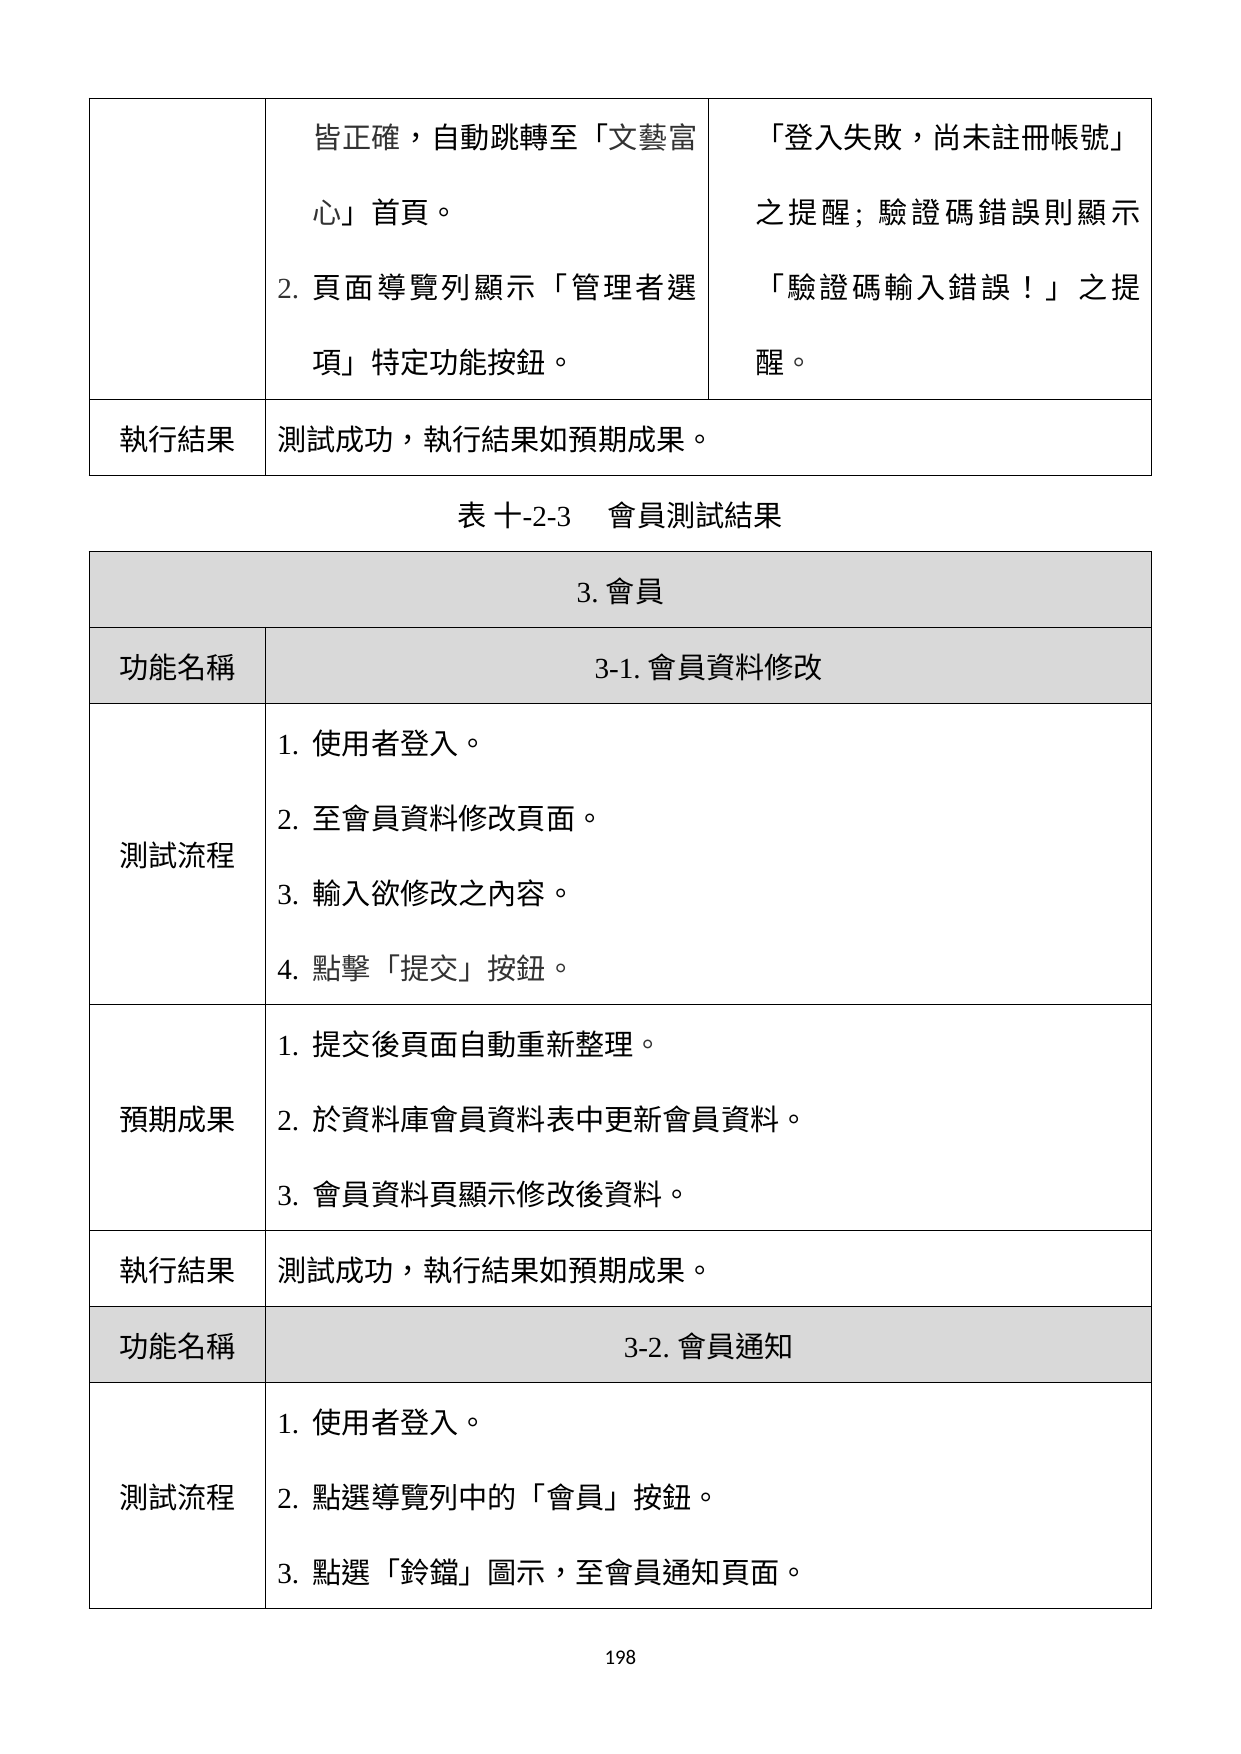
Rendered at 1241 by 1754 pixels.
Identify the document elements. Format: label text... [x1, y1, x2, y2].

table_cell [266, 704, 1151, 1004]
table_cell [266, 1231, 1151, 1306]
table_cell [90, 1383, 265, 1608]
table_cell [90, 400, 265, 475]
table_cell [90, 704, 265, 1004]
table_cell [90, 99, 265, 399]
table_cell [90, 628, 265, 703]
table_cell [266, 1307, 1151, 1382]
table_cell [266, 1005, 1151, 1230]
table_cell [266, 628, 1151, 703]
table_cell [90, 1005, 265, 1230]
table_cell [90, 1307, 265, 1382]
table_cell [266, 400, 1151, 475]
text 會員測試結果 [89, 476, 1152, 551]
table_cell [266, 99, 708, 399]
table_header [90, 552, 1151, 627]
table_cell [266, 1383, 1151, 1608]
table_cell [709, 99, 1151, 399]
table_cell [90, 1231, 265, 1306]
